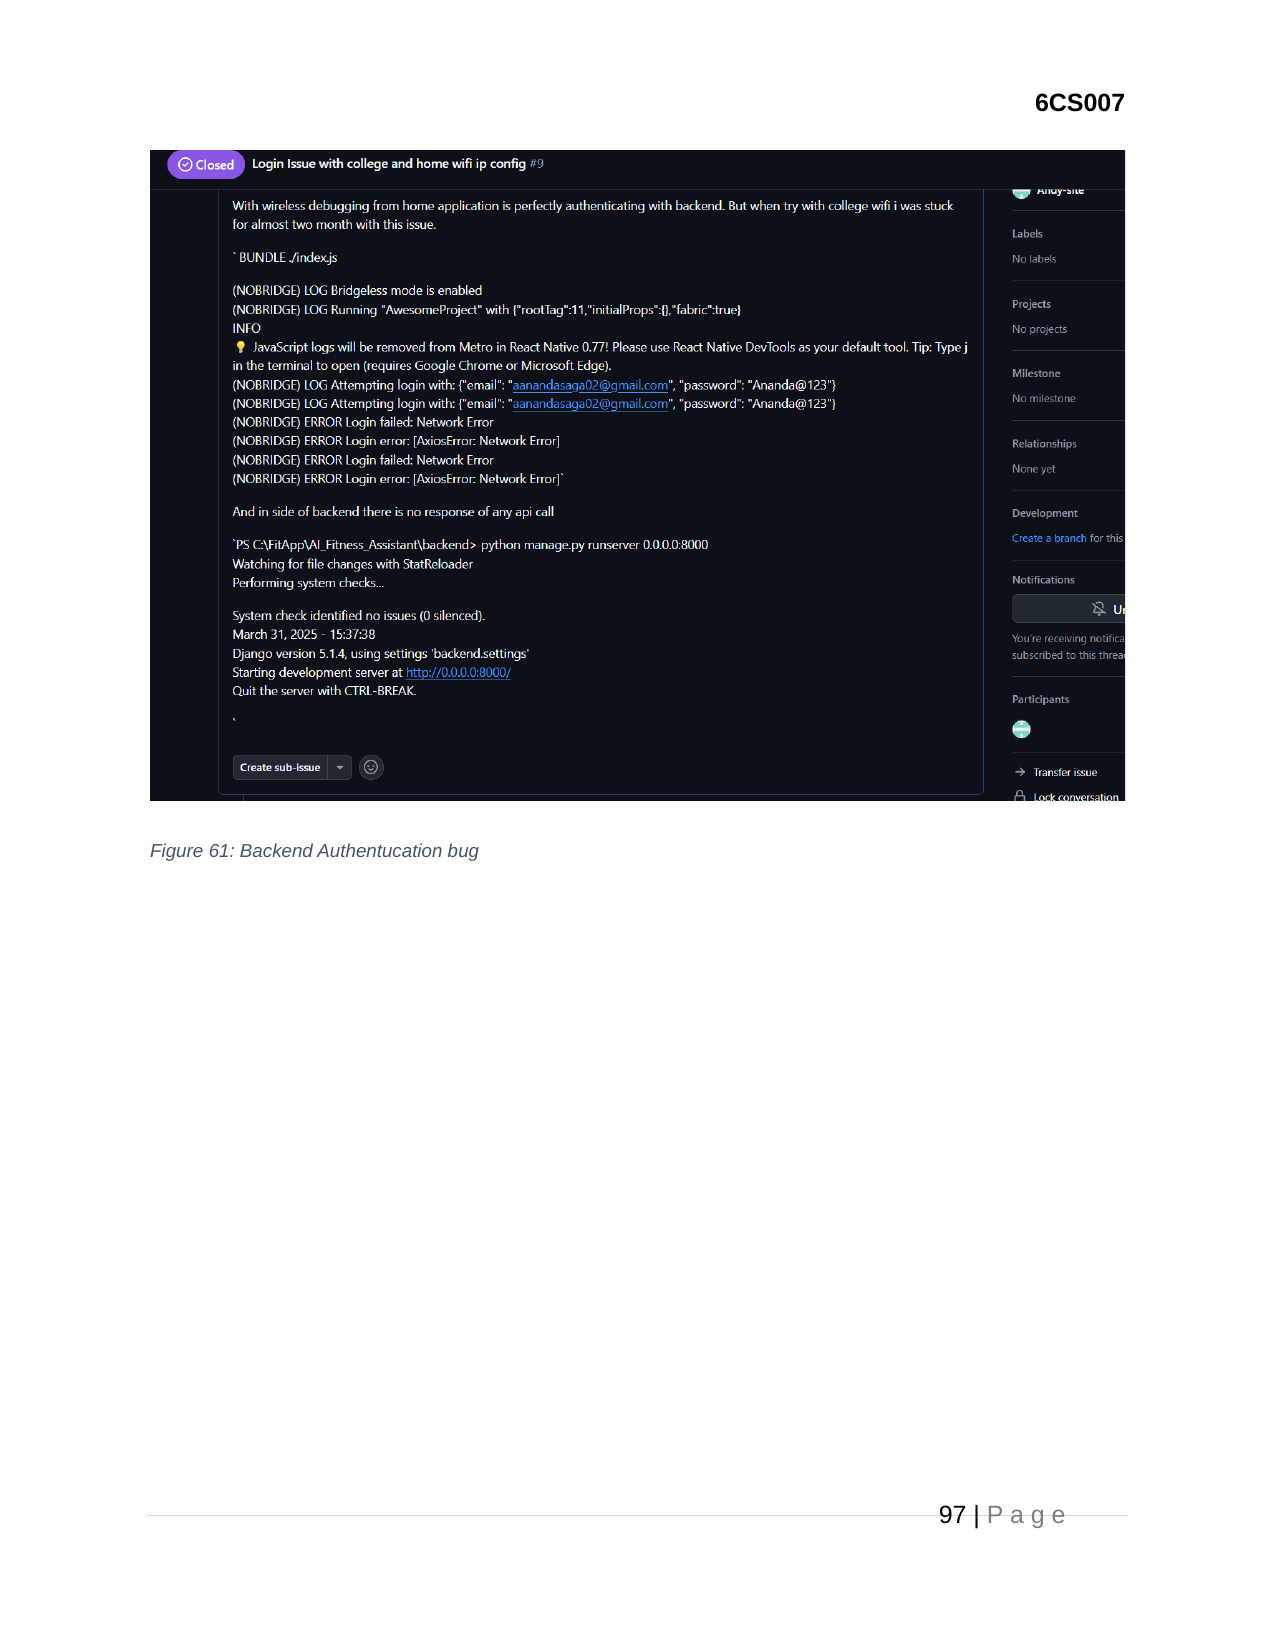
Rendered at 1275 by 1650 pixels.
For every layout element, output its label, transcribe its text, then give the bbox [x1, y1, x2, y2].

picture [150, 150, 1125, 801]
text Figure 61: Backend Authentucation bug [150, 839, 1125, 861]
